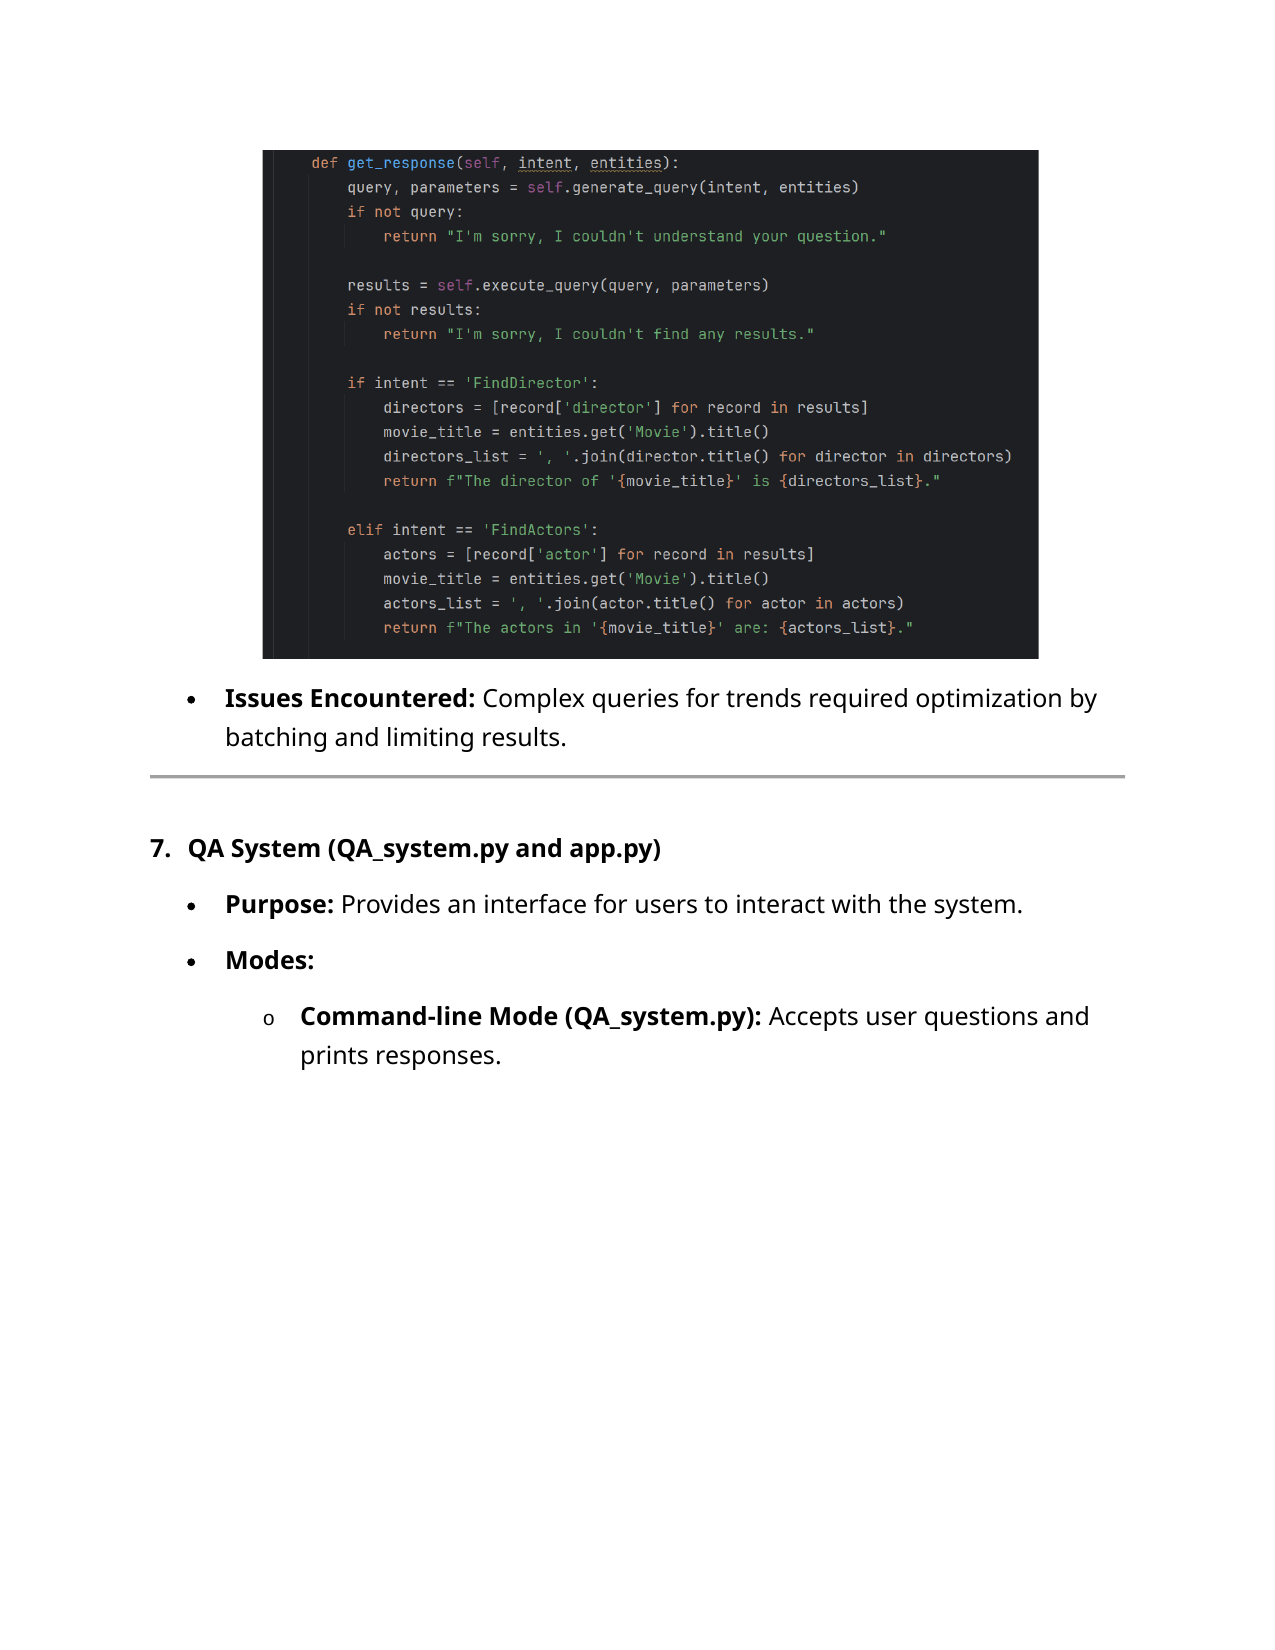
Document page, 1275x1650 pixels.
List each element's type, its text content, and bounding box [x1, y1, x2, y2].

list Command-line Mode (QA_system.py): Accepts user questions and prints responses. [262, 998, 1125, 1072]
list Purpose: Provides an interface for users to interact with the system. [187, 887, 1125, 921]
list QA System (QA_system.py and app.py) [150, 831, 1125, 865]
list Modes: [187, 943, 1125, 977]
picture [262, 150, 1039, 659]
list Issues Encountered: Complex queries for trends required optimization by batching and limiting results. [187, 680, 1125, 753]
